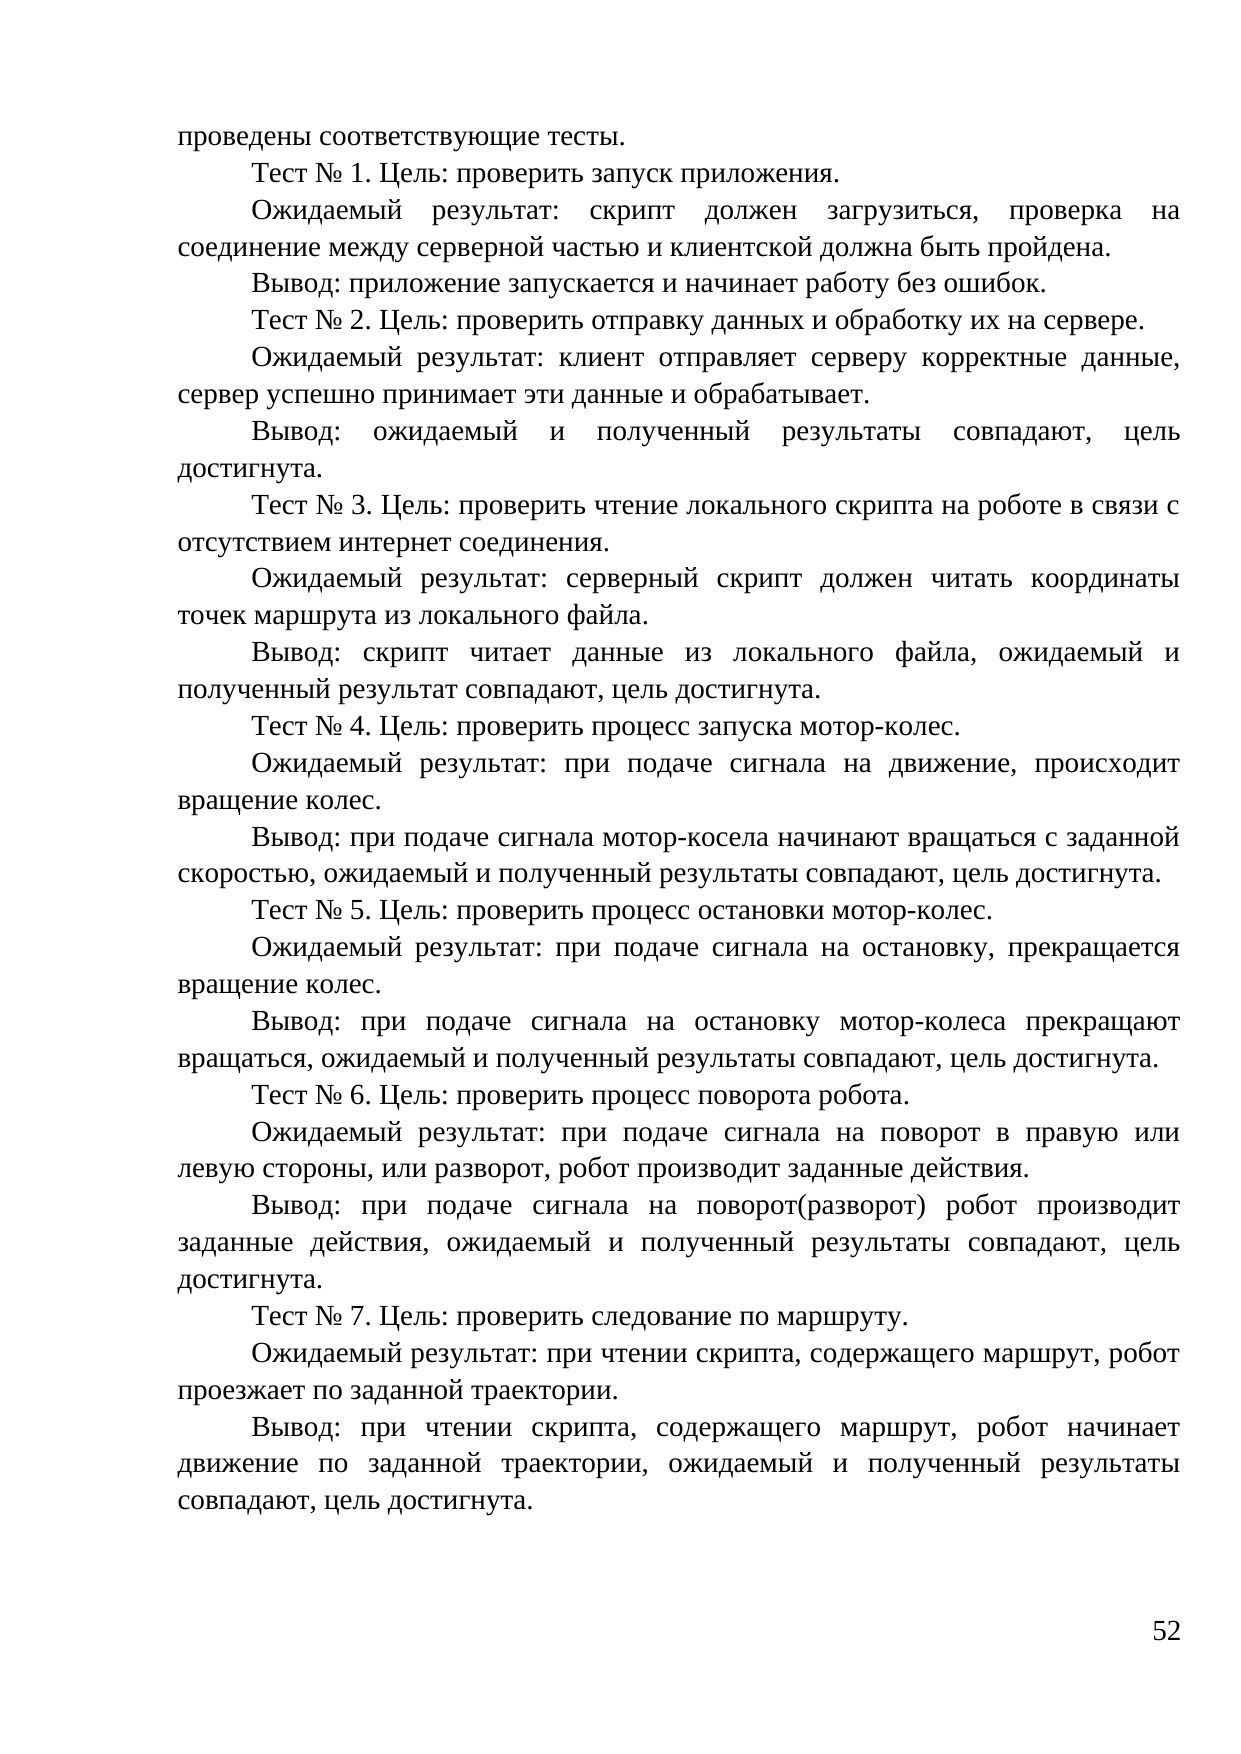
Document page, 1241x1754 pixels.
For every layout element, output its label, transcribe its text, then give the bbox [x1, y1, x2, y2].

text Тест № 7. Цель: проверить следование по маршруту. [177, 1298, 1181, 1332]
text Тест № 2. Цель: проверить отправку данных и обработку их на сервере. [177, 302, 1181, 336]
text Вывод: приложение запускается и начинает работу без ошибок. [177, 266, 1181, 299]
text Тест № 4. Цель: проверить процесс запуска мотор-колес. [177, 708, 1181, 742]
text Тест № 1. Цель: проверить запуск приложения. [177, 155, 1181, 188]
text Вывод: при подаче сигнала на остановку мотор-колеса прекращают вращаться, ожидаемый и полученный результаты совпадают, цель достигнута. [177, 1003, 1181, 1073]
text Ожидаемый результат: при чтении скрипта, содержащего маршрут, робот проезжает по заданной траектории. [177, 1335, 1181, 1405]
text Тест № 5. Цель: проверить процесс остановки мотор-колес. [177, 892, 1181, 926]
text Ожидаемый результат: клиент отправляет серверу корректные данные, сервер успешно принимает эти данные и обрабатывает. [177, 339, 1181, 410]
text Вывод: при чтении скрипта, содержащего маршрут, робот начинает движение по заданной траектории, ожидаемый и полученный результаты совпадают, цель достигнута. [177, 1409, 1181, 1516]
text Вывод: при подаче сигнала на поворот(разворот) робот производит заданные действия, ожидаемый и полученный результаты совпадают, цель достигнута. [177, 1187, 1181, 1295]
text Ожидаемый результат: при подаче сигнала на движение, происходит вращение колес. [177, 745, 1181, 815]
text Вывод: скрипт читает данные из локального файла, ожидаемый и полученный результат совпадают, цель достигнута. [177, 634, 1181, 705]
text Тест № 6. Цель: проверить процесс поворота робота. [177, 1077, 1181, 1110]
text Ожидаемый результат: при подаче сигнала на поворот в правую или левую стороны, или разворот, робот производит заданные действия. [177, 1114, 1181, 1184]
text Вывод: ожидаемый и полученный результаты совпадают, цель достигнута. [177, 413, 1181, 483]
text Ожидаемый результат: скрипт должен загрузиться, проверка на соединение между серверной частью и клиентской должна быть пройдена. [177, 192, 1181, 262]
text Ожидаемый результат: серверный скрипт должен читать координаты точек маршрута из локального файла. [177, 561, 1181, 631]
text Вывод: при подаче сигнала мотор-косела начинают вращаться с заданной скоростью, ожидаемый и полученный результаты совпадают, цель достигнута. [177, 819, 1181, 889]
text Тест № 3. Цель: проверить чтение локального скрипта на роботе в связи с отсутствием интернет соединения. [177, 487, 1181, 557]
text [177, 118, 1181, 152]
text Ожидаемый результат: при подаче сигнала на остановку, прекращается вращение колес. [177, 929, 1181, 1000]
